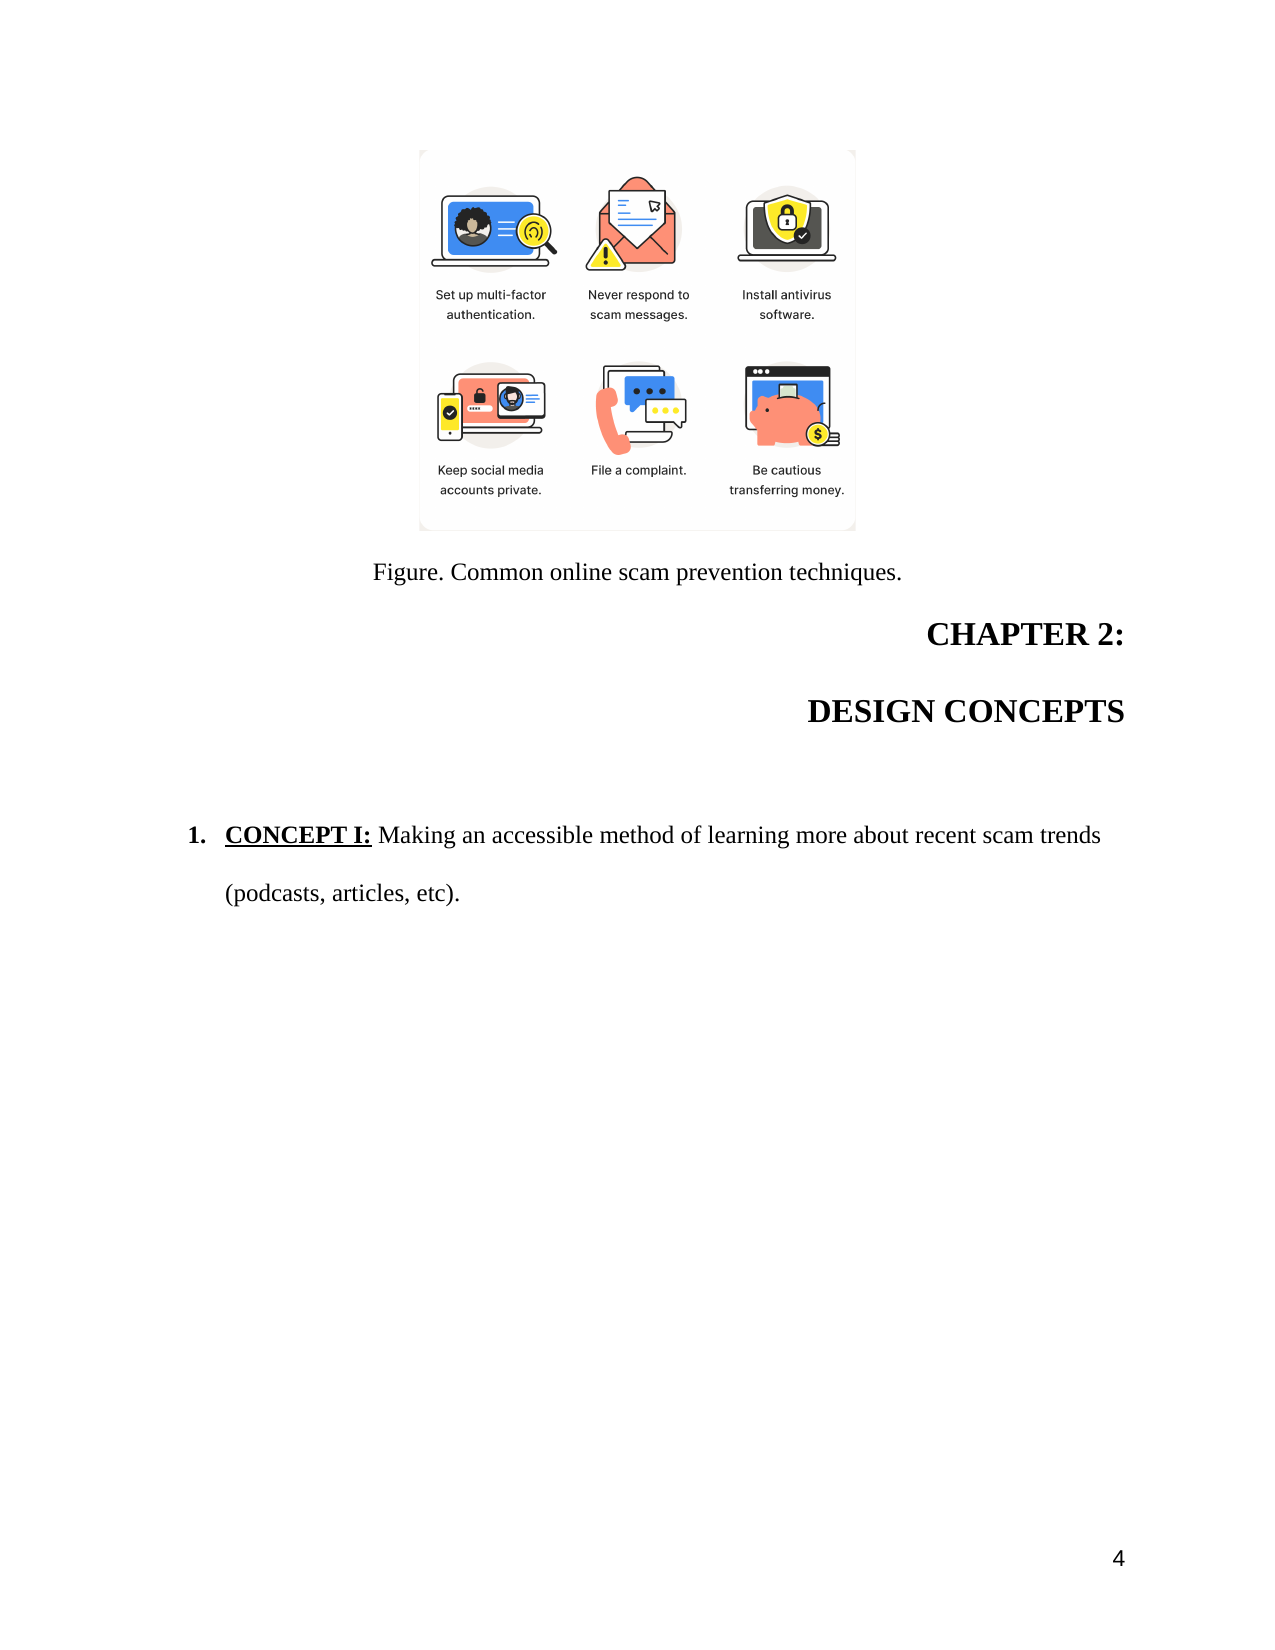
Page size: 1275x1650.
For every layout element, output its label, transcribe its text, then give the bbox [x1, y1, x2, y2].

picture [419, 150, 856, 531]
text Figure. Common online scam prevention techniques. [150, 557, 1125, 586]
subtitle CHAPTER 2: [150, 614, 1125, 653]
subtitle DESIGN CONCEPTS [150, 691, 1125, 729]
list CONCEPT I: Making an accessible method of learning more about recent scam trends (podcasts, articles, etc). [187, 820, 1125, 907]
